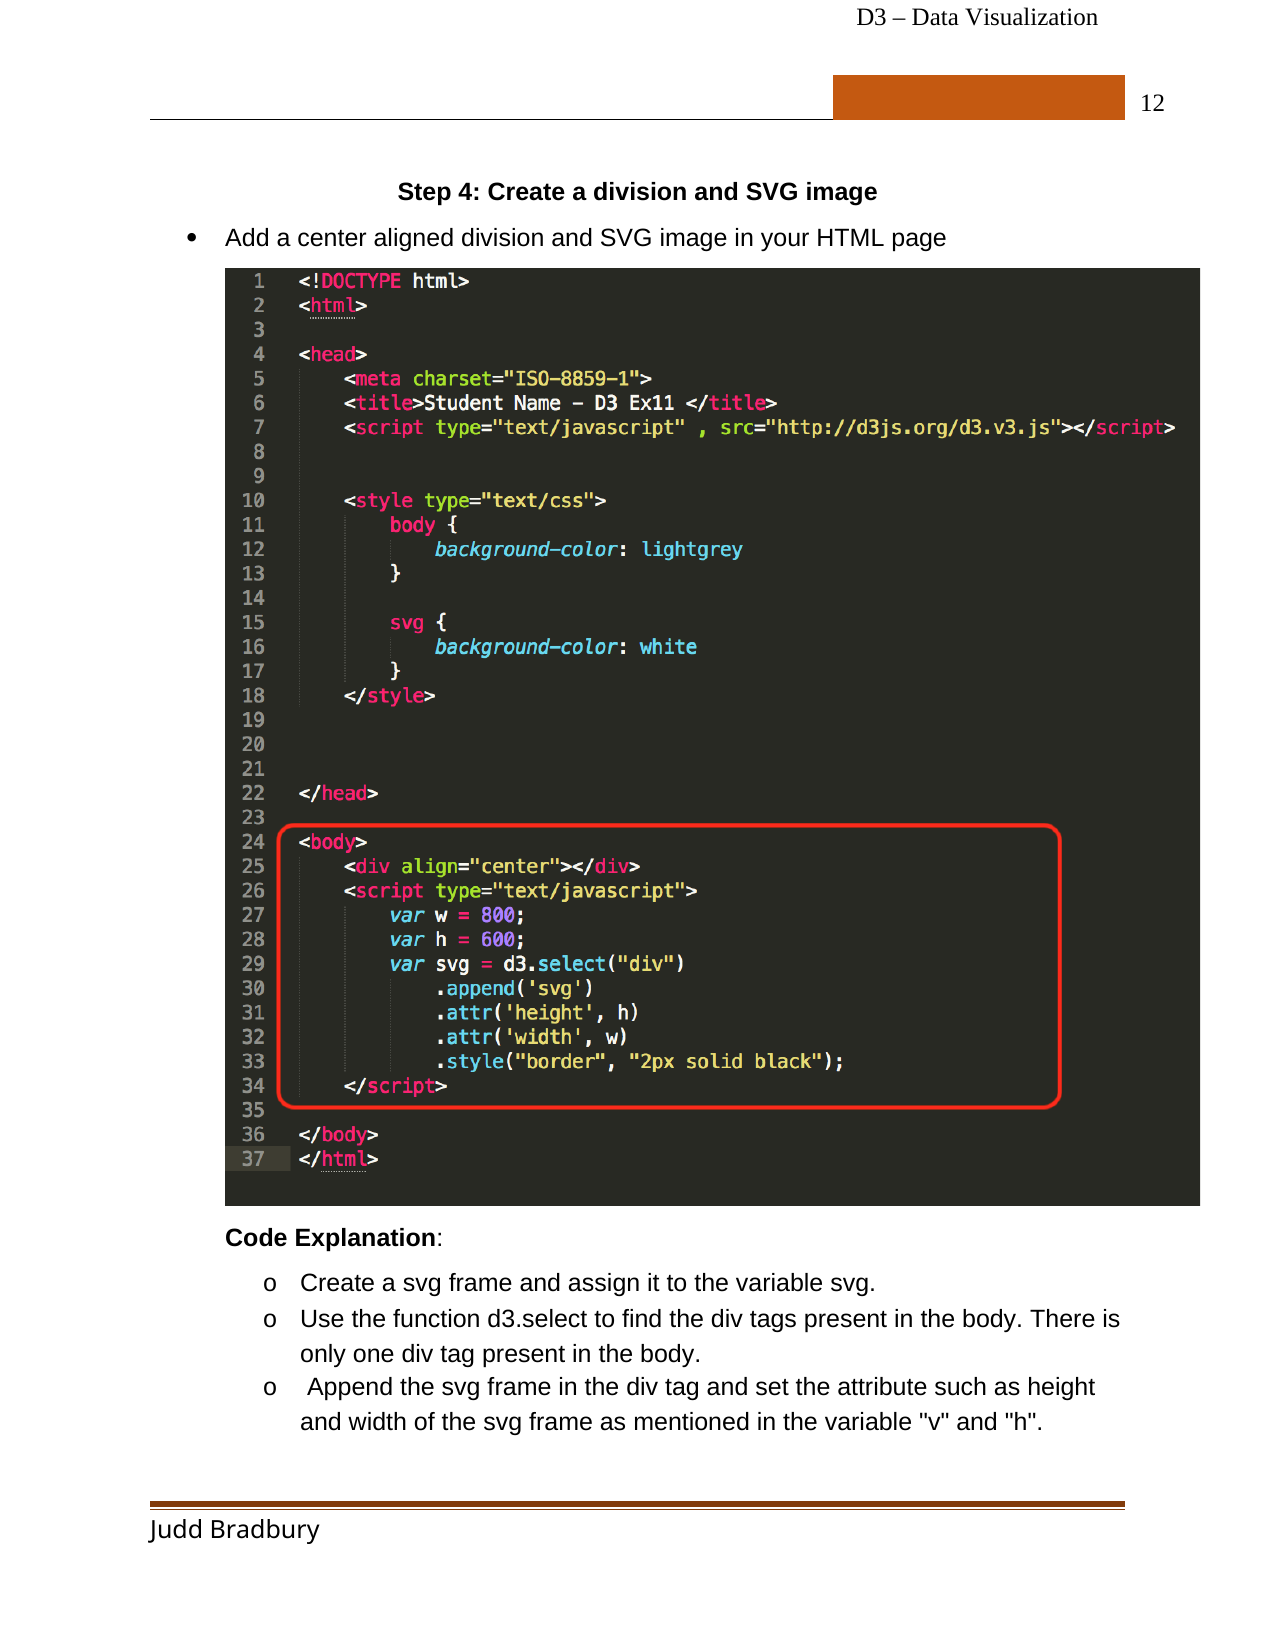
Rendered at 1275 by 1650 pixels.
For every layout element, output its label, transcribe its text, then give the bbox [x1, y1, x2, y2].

list Use the function d3.select to find the div tags present in the body. There is only one div tag present in the body. [262, 1304, 1125, 1368]
text Code Explanation: [150, 1223, 1125, 1252]
list Append the svg frame in the div tag and set the attribute such as height and width of the svg frame as mentioned in the variable "v" and "h". [262, 1372, 1125, 1436]
text Step 4: Create a division and SVG image [150, 177, 1125, 206]
picture [225, 268, 1200, 1206]
list Add a center aligned division and SVG image in your HTML page [187, 223, 1125, 252]
list Create a svg frame and assign it to the variable svg. [262, 1268, 1125, 1299]
